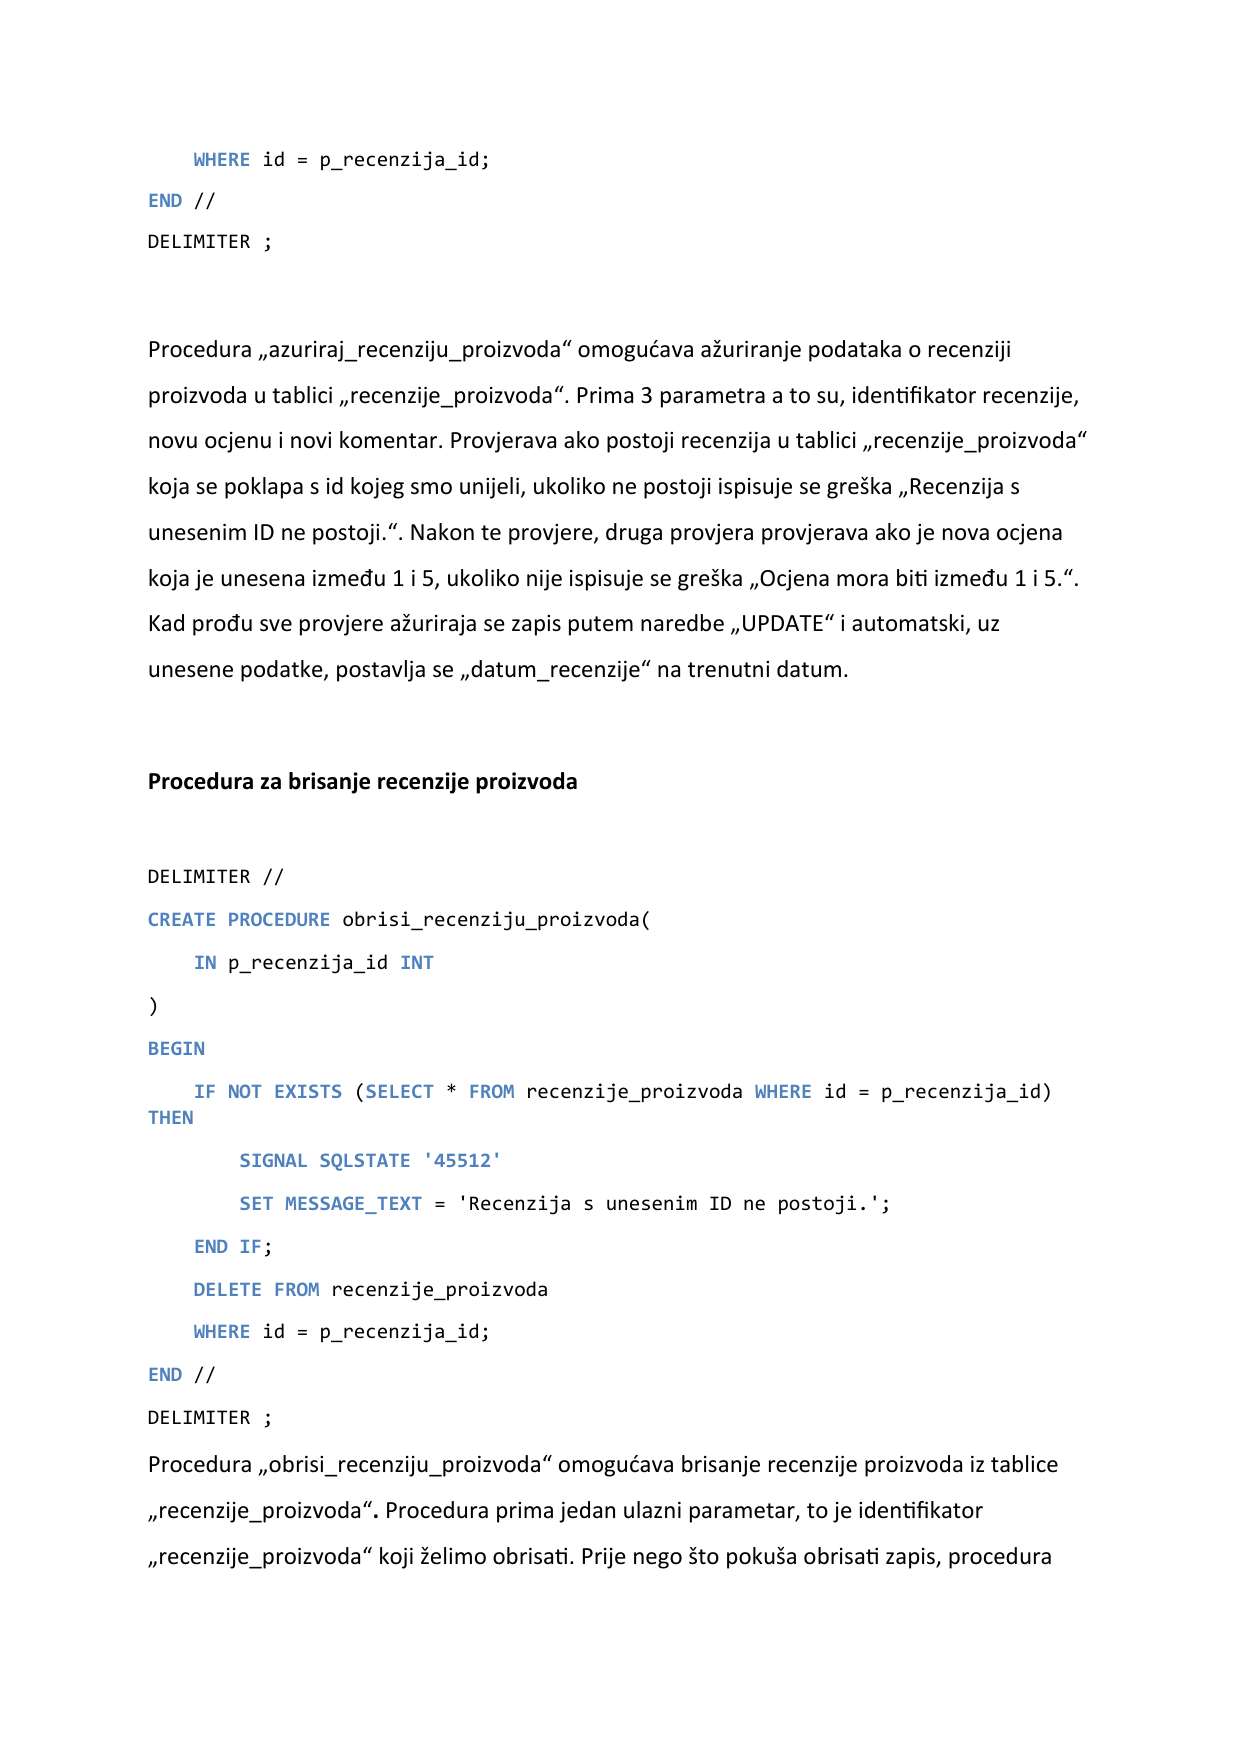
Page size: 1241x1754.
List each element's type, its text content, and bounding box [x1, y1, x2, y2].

text SIGNAL SQLSTATE '45512' [148, 1148, 1093, 1172]
text ) [148, 993, 1093, 1017]
text SET MESSAGE_TEXT = 'Recenzija s unesenim ID ne postoji.'; [148, 1191, 1093, 1215]
text DELIMITER ; [148, 1406, 1093, 1430]
text Procedura za brisanje recenzije proizvoda [148, 765, 1093, 796]
text Procedura „azuriraj_recenziju_proizvoda“ omogućava ažuriranje podataka o recenziji proizvoda u tablici „recenzije_proizvoda“. Prima 3 parametra a to su, identifikator recenzije, novu ocjenu i novi komentar. Provjerava ako postoji recenzija u tablici „recenzije_proizvoda“ koja se poklapa s id kojeg smo unijeli, ukoliko ne postoji ispisuje se greška „Recenzija s unesenim ID ne postoji.“. Nakon te provjere, druga provjera provjerava ako je nova ocjena koja je unesena između 1 i 5, ukoliko nije ispisuje se greška „Ocjena mora biti između 1 i 5.“. Kad prođu sve provjere ažuriraja se zapis putem naredbe „UPDATE“ i automatski, uz unesene podatke, postavlja se „datum_recenzije“ na trenutni datum. [148, 333, 1093, 684]
text END IF; [148, 1234, 1093, 1258]
text END // [148, 1363, 1093, 1387]
text DELETE FROM recenzije_proizvoda [148, 1277, 1093, 1301]
text IN p_recenzija_id INT [148, 950, 1093, 974]
text END // [148, 189, 1093, 213]
text WHERE id = p_recenzija_id; [148, 1320, 1093, 1344]
text DELIMITER // [148, 864, 1093, 889]
text WHERE id = p_recenzija_id; [148, 148, 1093, 172]
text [148, 1448, 1093, 1571]
text DELIMITER ; [148, 230, 1093, 254]
text IF NOT EXISTS (SELECT * FROM recenzije_proizvoda WHERE id = p_recenzija_id) THEN [148, 1079, 1093, 1129]
text CREATE PROCEDURE obrisi_recenziju_proizvoda( [148, 907, 1093, 932]
text BEGIN [148, 1036, 1093, 1060]
